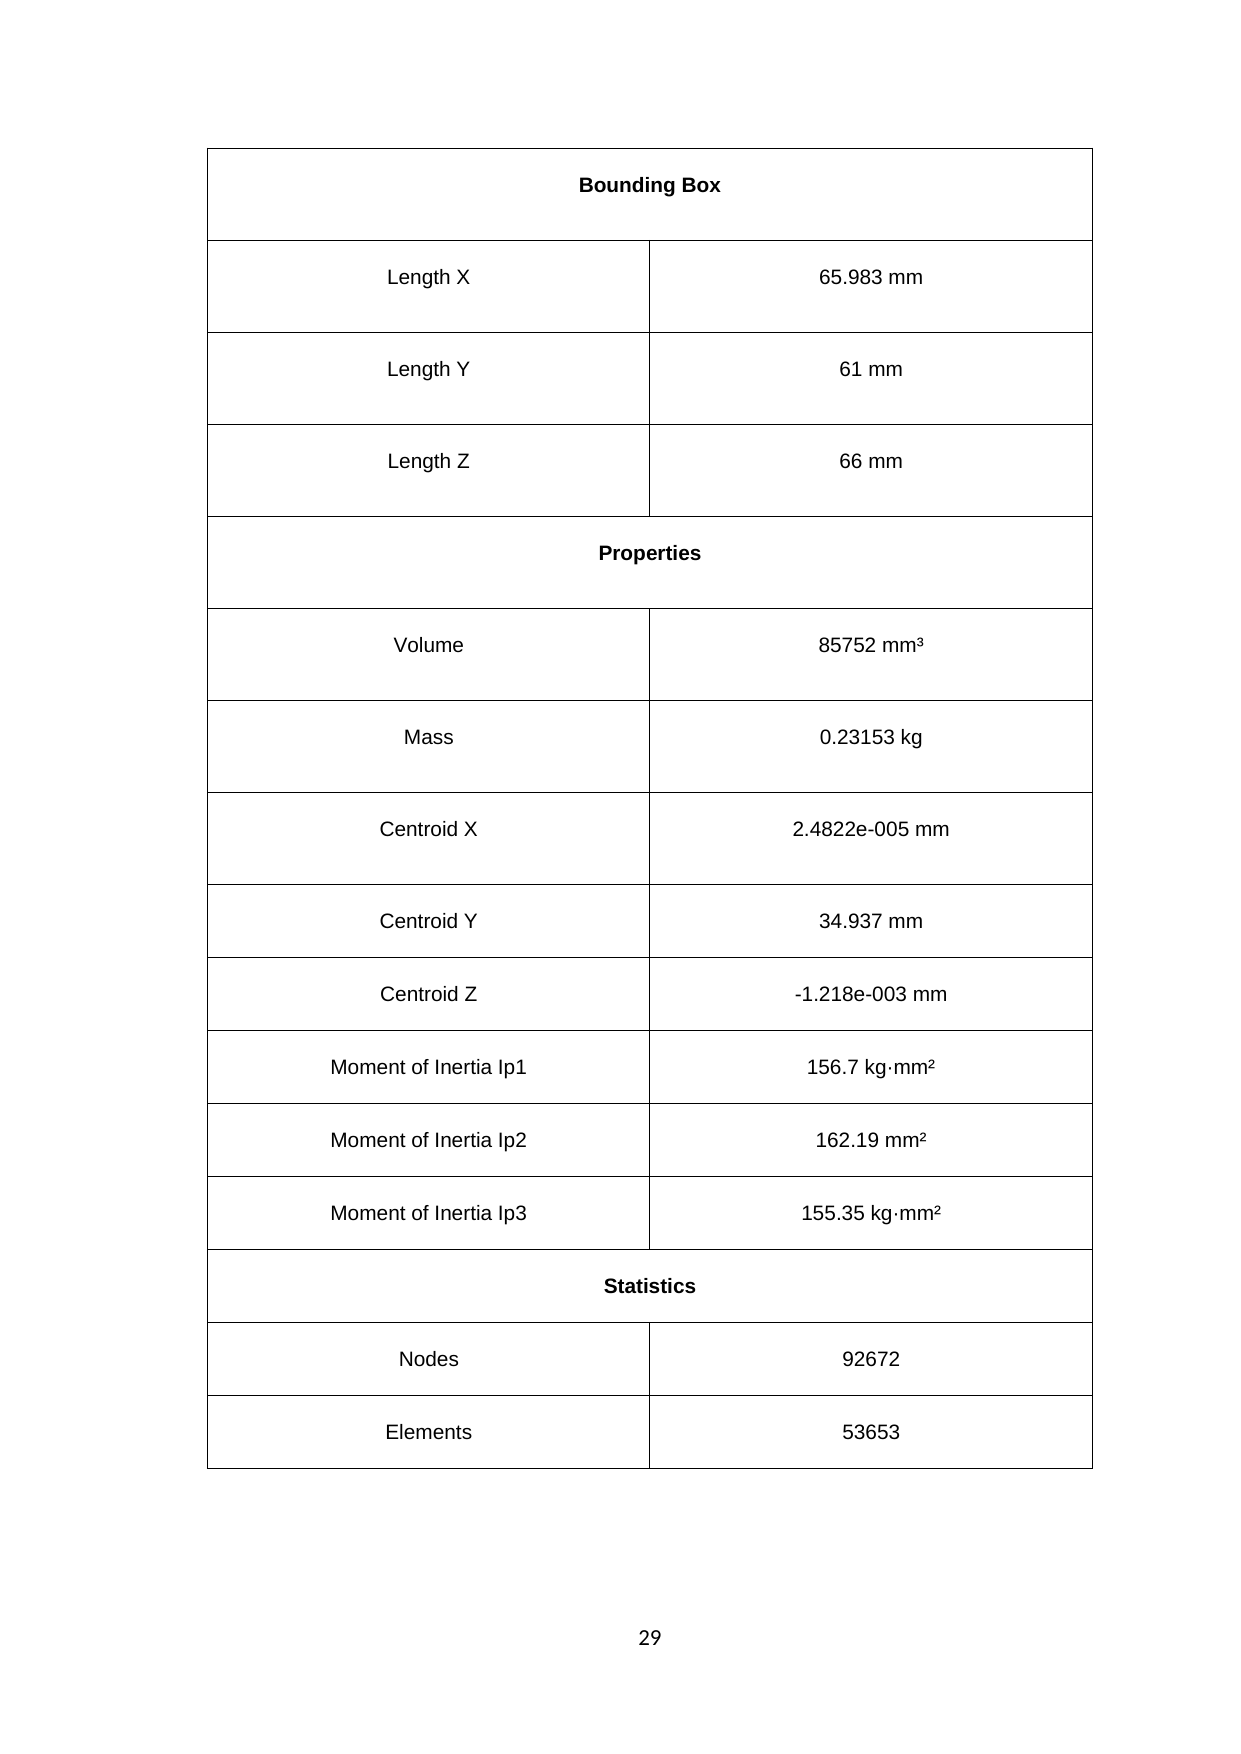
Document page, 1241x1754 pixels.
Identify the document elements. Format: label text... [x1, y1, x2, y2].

table_cell 162.19 mm² [650, 1104, 1092, 1176]
table_cell 92672 [650, 1323, 1092, 1395]
table_cell Moment of Inertia Ip3 [208, 1177, 649, 1249]
table_cell Nodes [208, 1323, 649, 1395]
table_cell 155.35 kg·mm² [650, 1177, 1092, 1249]
table_cell Elements [208, 1396, 649, 1468]
table_cell 66 mm [650, 425, 1092, 516]
table_cell Centroid Y [208, 885, 649, 957]
table_cell Moment of Inertia Ip2 [208, 1104, 649, 1176]
table_cell 156.7 kg·mm² [650, 1031, 1092, 1103]
table_cell 2.4822e-005 mm [650, 793, 1092, 884]
table_cell Statistics [208, 1250, 1092, 1322]
table_cell Mass [208, 701, 649, 792]
table_cell Centroid X [208, 793, 649, 884]
table_cell 85752 mm³ [650, 609, 1092, 700]
table_cell 0.23153 kg [650, 701, 1092, 792]
table_cell Length X [208, 241, 649, 332]
table_cell 34.937 mm [650, 885, 1092, 957]
table_cell -1.218e-003 mm [650, 958, 1092, 1030]
table_cell Centroid Z [208, 958, 649, 1030]
table_cell 53653 [650, 1396, 1092, 1468]
table_cell Length Y [208, 333, 649, 424]
table_cell Length Z [208, 425, 649, 516]
table_cell Moment of Inertia Ip1 [208, 1031, 649, 1103]
table_cell Volume [208, 609, 649, 700]
table_cell 61 mm [650, 333, 1092, 424]
table_cell 65.983 mm [650, 241, 1092, 332]
table_cell Properties [208, 517, 1092, 608]
table_cell Bounding Box [208, 149, 1092, 240]
